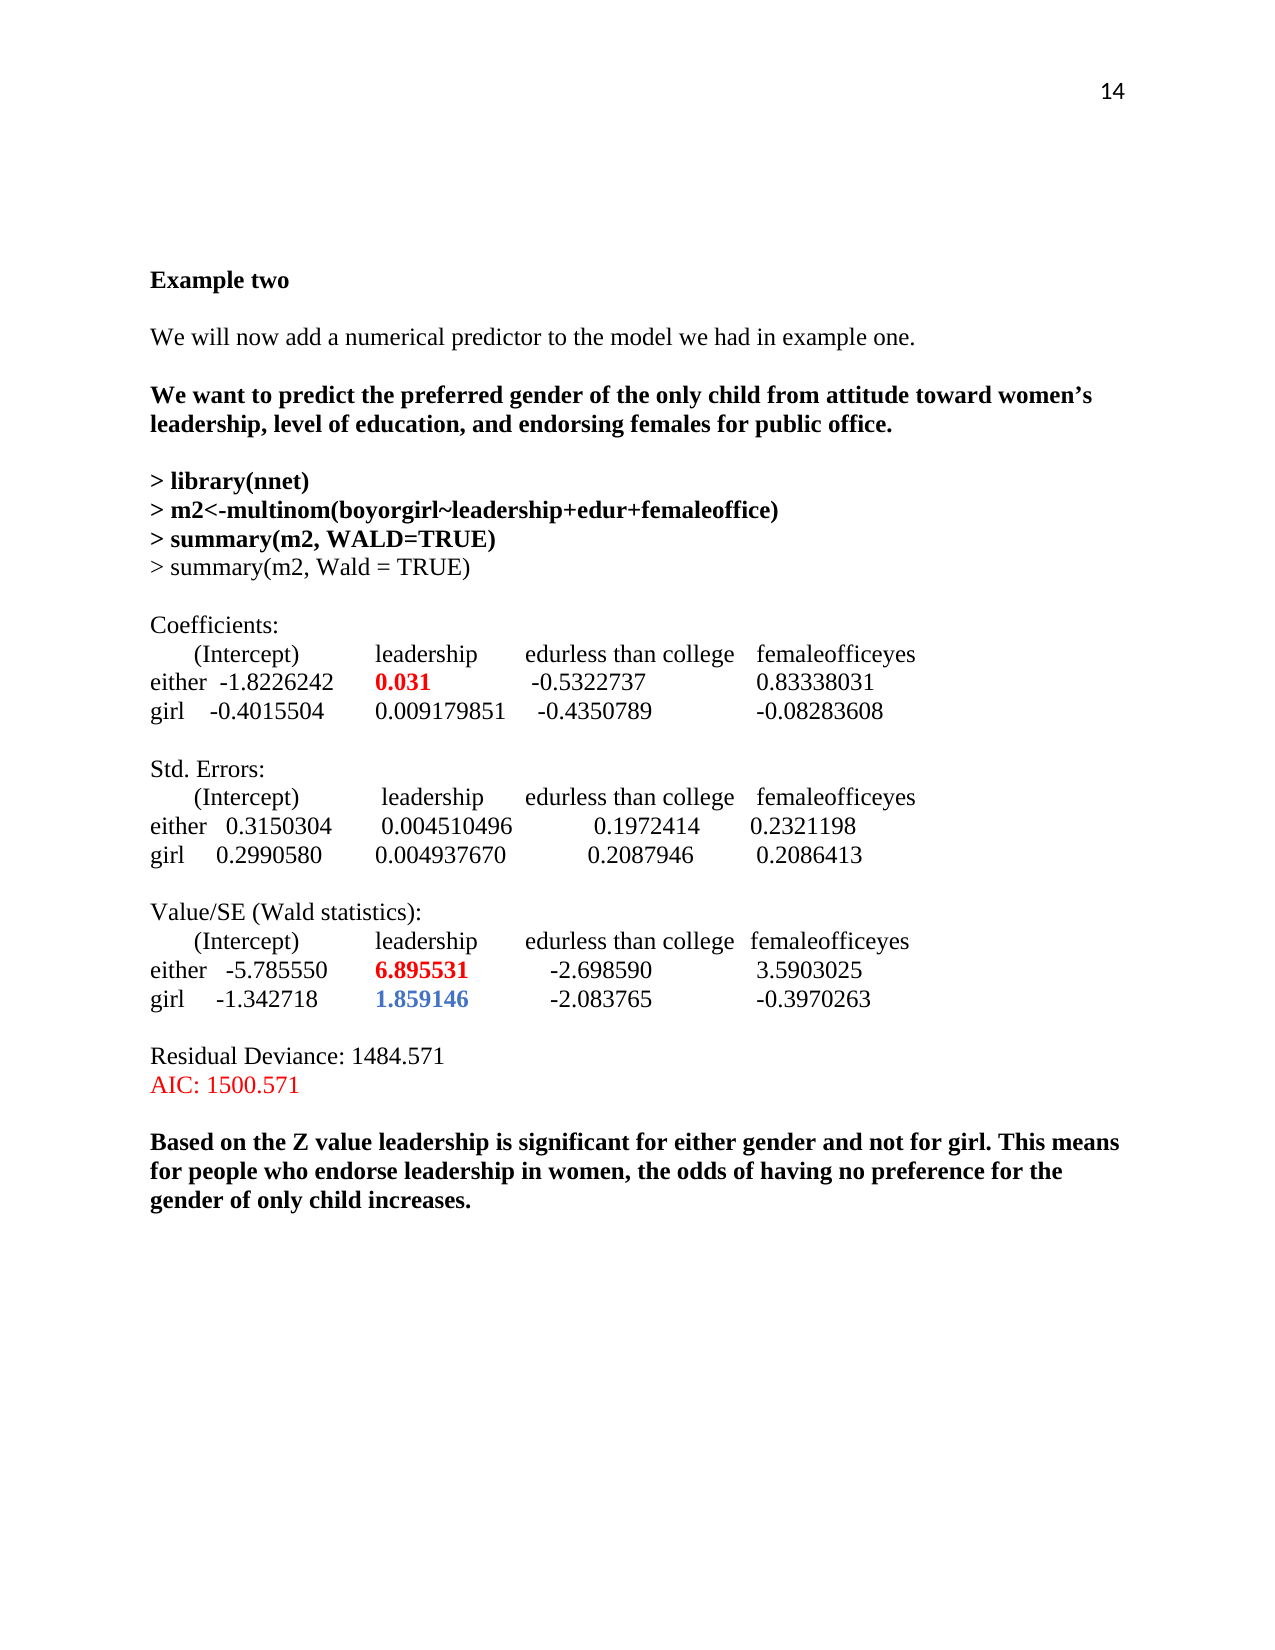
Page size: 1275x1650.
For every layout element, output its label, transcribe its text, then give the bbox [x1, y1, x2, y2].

text either -1.8226242 0.031 -0.5322737 0.83338031 [150, 667, 1125, 696]
text > m2<-multinom(boyorgirl~leadership+edur+femaleoffice) [150, 495, 1125, 524]
text girl 0.2990580 0.004937670 0.2087946 0.2086413 [150, 840, 1125, 869]
text Example two [150, 265, 1125, 294]
text either -5.785550 6.895531 -2.698590 3.5903025 [150, 955, 1125, 984]
text > library(nnet) [150, 466, 1125, 495]
text Based on the Z value leadership is significant for either gender and not for girl. This means for people who endorse leadership in women, the odds of having no preference for the gender of only child increases. [150, 1127, 1125, 1214]
text We want to predict the preferred gender of the only child from attitude toward women’s leadership, level of education, and endorsing females for public office. [150, 380, 1125, 437]
text girl -0.4015504 0.009179851 -0.4350789 -0.08283608 [150, 696, 1125, 725]
text (Intercept) leadership edurless than college femaleofficeyes [150, 782, 1125, 811]
text AIC: 1500.571 [150, 1070, 1125, 1099]
text > summary(m2, Wald = TRUE) [150, 552, 1125, 581]
text We will now add a numerical predictor to the model we had in example one. [150, 322, 1125, 351]
text > summary(m2, WALD=TRUE) [150, 524, 1125, 552]
text Std. Errors: [150, 754, 1125, 782]
text either 0.3150304 0.004510496 0.1972414 0.2321198 [150, 811, 1125, 840]
text Coefficients: [150, 610, 1125, 639]
text girl -1.342718 1.859146 -2.083765 -0.3970263 [150, 984, 1125, 1012]
text Residual Deviance: 1484.571 [150, 1041, 1125, 1070]
text (Intercept) leadership edurless than college femaleofficeyes [150, 639, 1125, 667]
text Value/SE (Wald statistics): [150, 897, 1125, 926]
text (Intercept) leadership edurless than college femaleofficeyes [150, 926, 1125, 955]
